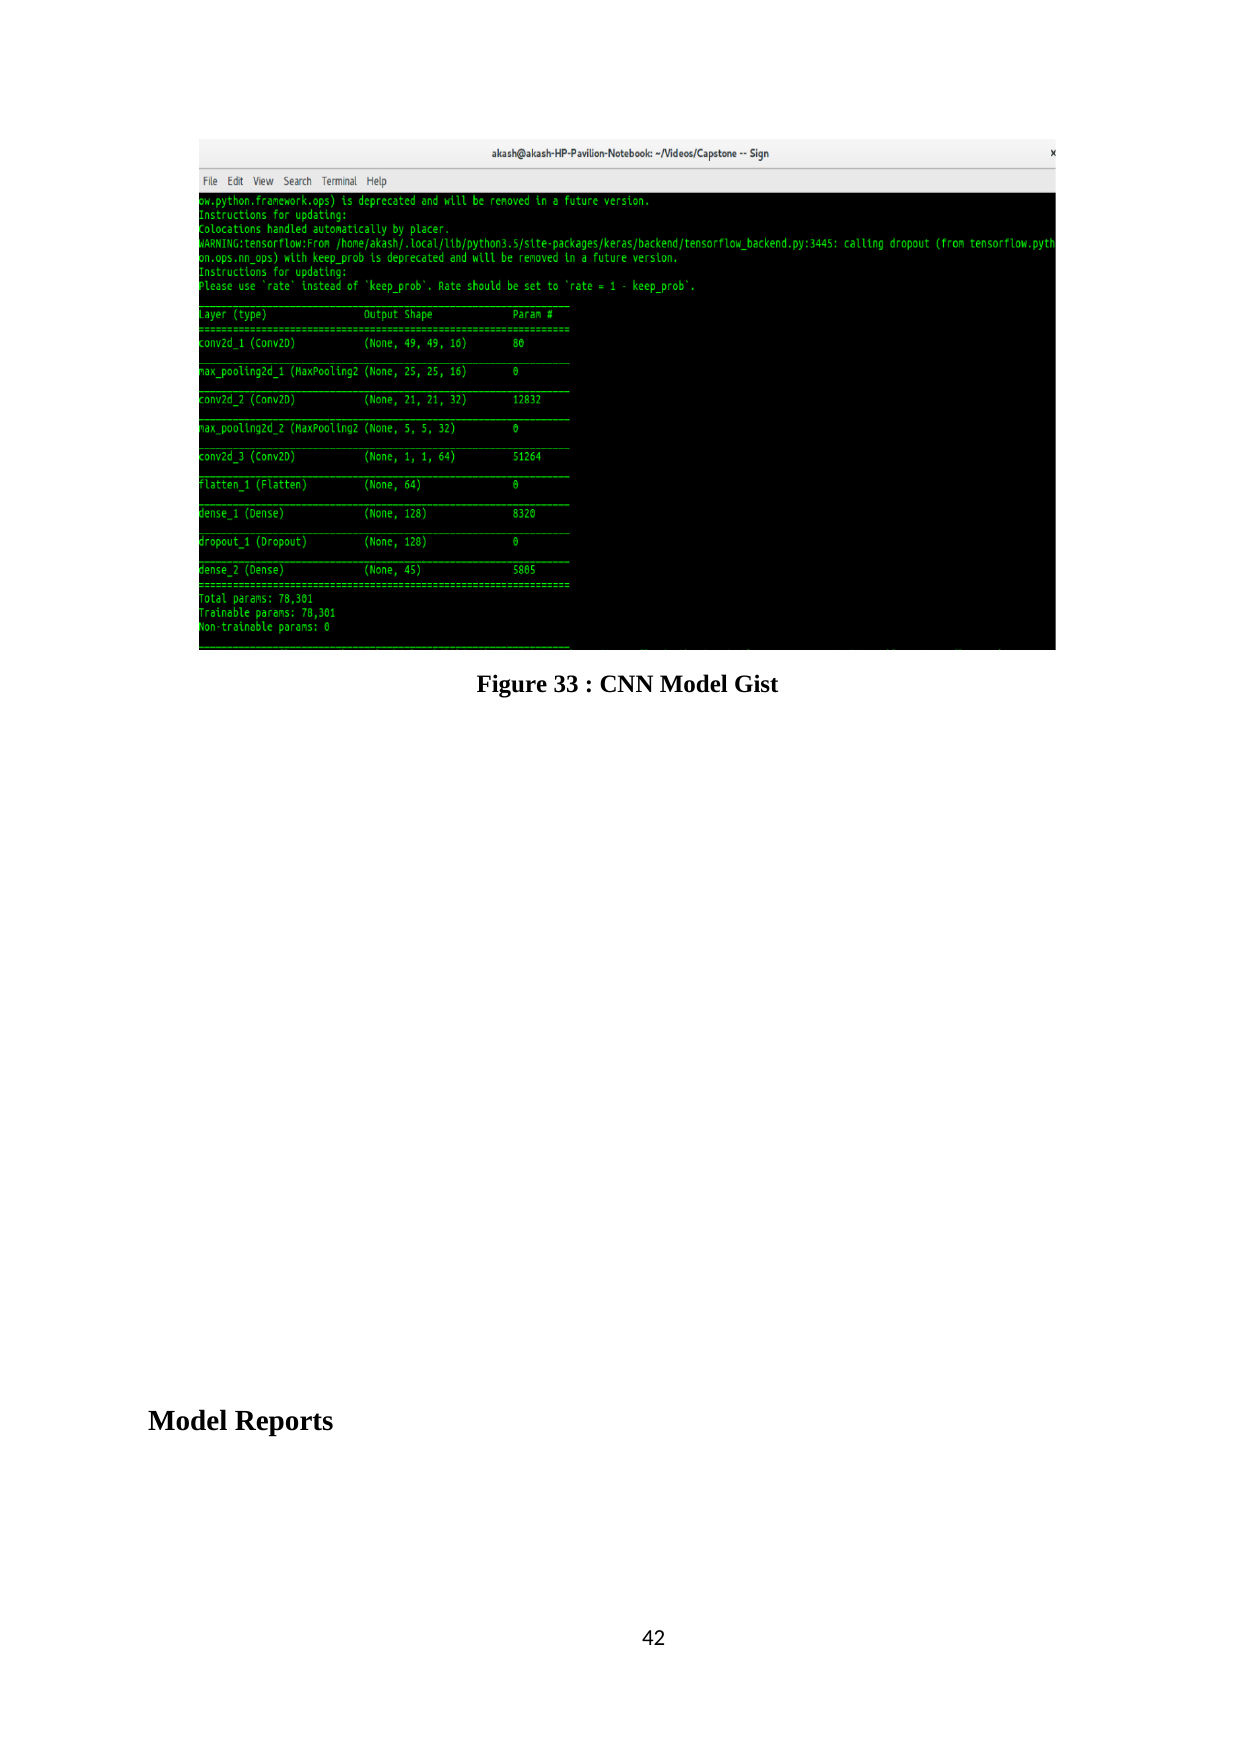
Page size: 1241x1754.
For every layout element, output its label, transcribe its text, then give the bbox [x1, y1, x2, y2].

text Figure 33 : CNN Model Gist [148, 669, 1107, 698]
picture [199, 139, 1056, 650]
text Model Reports [148, 1403, 1107, 1436]
